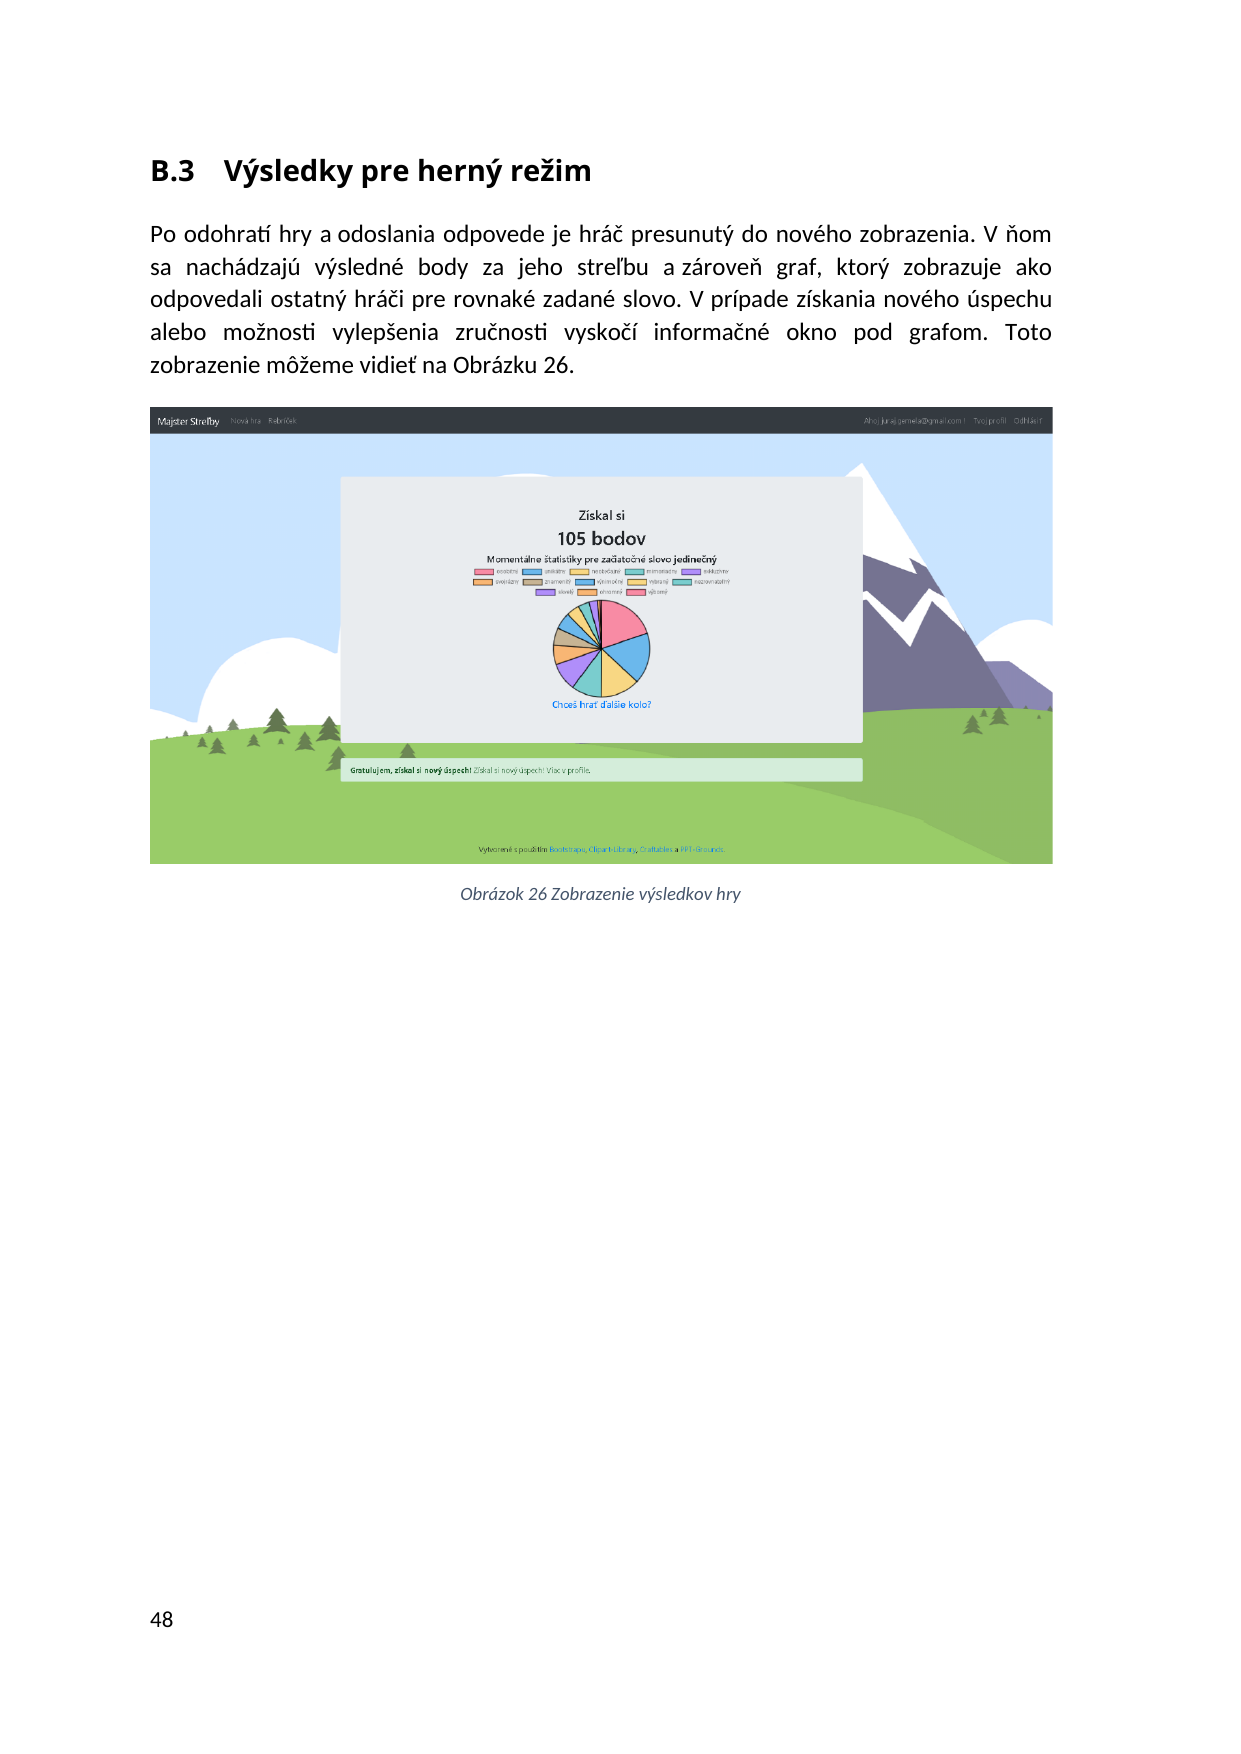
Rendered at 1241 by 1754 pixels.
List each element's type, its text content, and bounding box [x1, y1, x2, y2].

subtitle Výsledky pre herný režim [150, 150, 1053, 190]
text Po odohratí hry a odoslania odpovede je hráč presunutý do nového zobrazenia. V ňom sa nachádzajú výsledné body za jeho streľbu a zároveň graf, ktorý zobrazuje ako odpovedali ostatný hráči pre rovnaké zadané slovo. V prípade získania nového úspechu alebo možnosti vylepšenia zručnosti vyskočí informačné okno pod grafom. Toto zobrazenie môžeme vidieť na Obrázku 26. [150, 218, 1053, 380]
picture [150, 407, 1053, 864]
